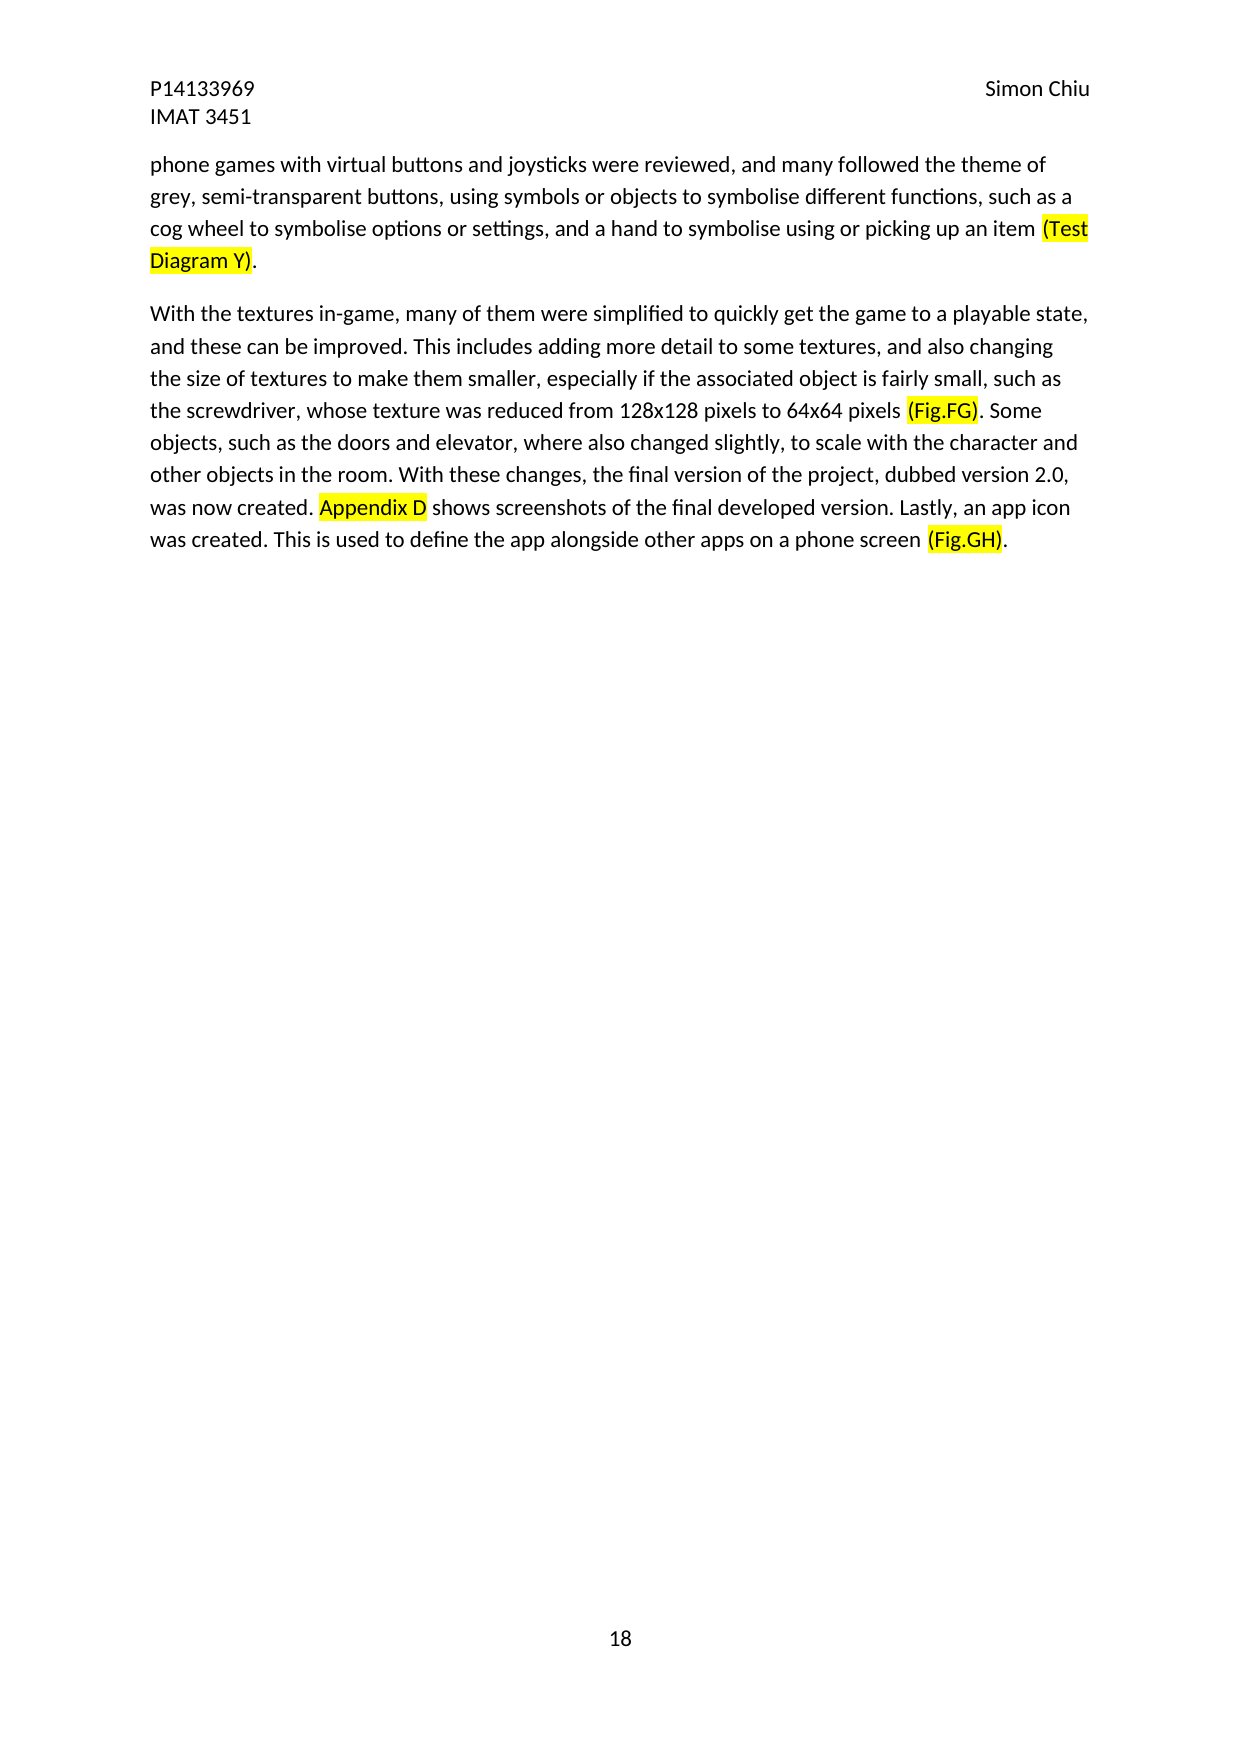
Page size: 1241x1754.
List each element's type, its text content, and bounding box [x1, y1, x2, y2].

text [150, 150, 1090, 274]
text With the textures in-game, many of them were simplified to quickly get the game to a playable state, and these can be improved. This includes adding more detail to some textures, and also changing the size of textures to make them smaller, especially if the associated object is fairly small, such as the screwdriver, whose texture was reduced from 128x128 pixels to 64x64 pixels (Fig.FG). Some objects, such as the doors and elevator, where also changed slightly, to scale with the character and other objects in the room. With these changes, the final version of the project, dubbed version 2.0, was now created. Appendix D shows screenshots of the final developed version. Lastly, an app icon was created. This is used to define the app alongside other apps on a phone screen (Fig.GH). [150, 299, 1090, 553]
